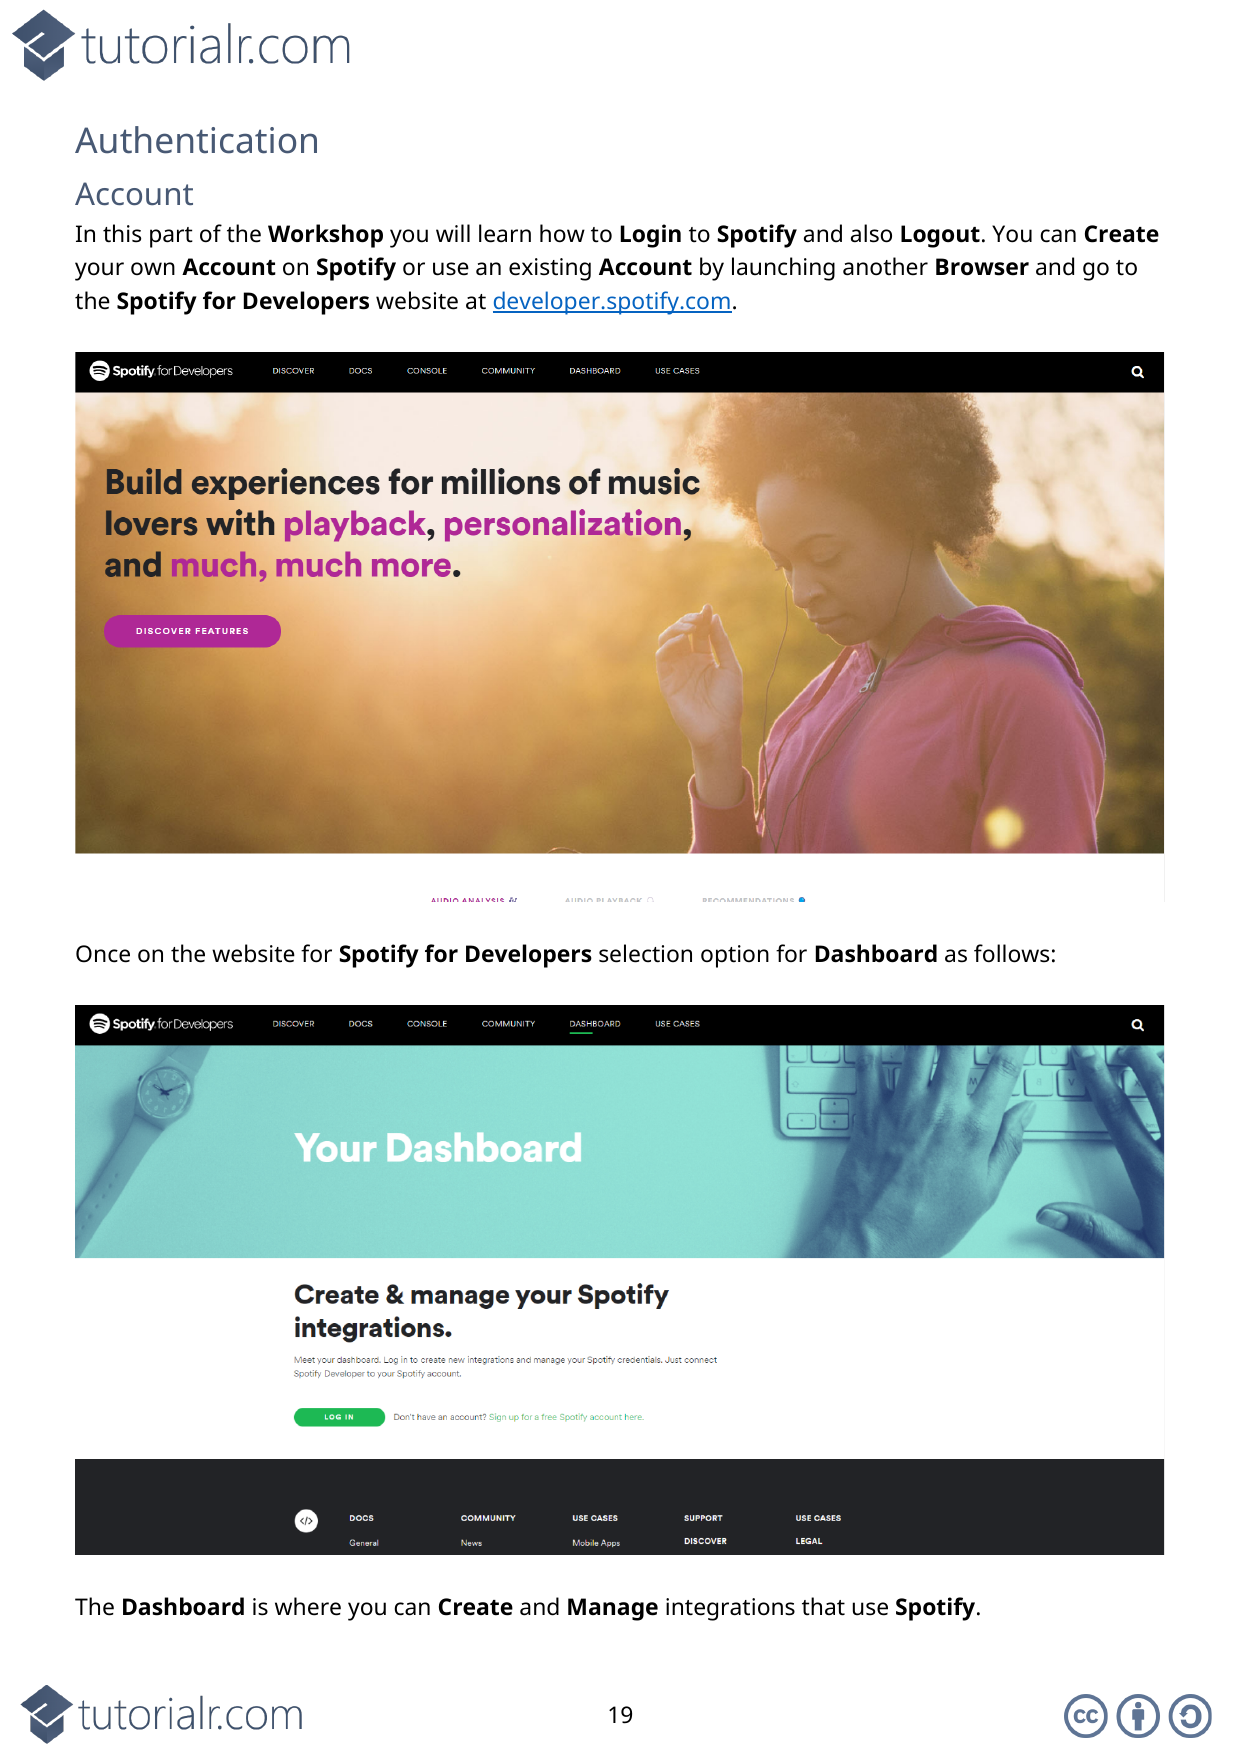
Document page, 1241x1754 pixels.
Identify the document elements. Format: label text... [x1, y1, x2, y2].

text The Dashboard is where you can Create and Manage integrations that use Spotify. [75, 1591, 1165, 1622]
subtitle Authentication [75, 115, 1165, 163]
picture [75, 1005, 1165, 1555]
picture [1064, 1694, 1212, 1738]
text In this part of the Workshop you will learn how to Login to Spotify and also Logout. You can Create your own Account on Spotify or use an existing Account by launching another Browser and go to the Spotify for Developers website at developer.spotify.com. [75, 217, 1165, 316]
picture [17, 1685, 313, 1744]
subtitle Account [75, 172, 1165, 214]
picture [8, 9, 363, 81]
text Once on the website for Spotify for Developers selection option for Dashboard as follows: [75, 938, 1165, 969]
picture [75, 352, 1165, 902]
